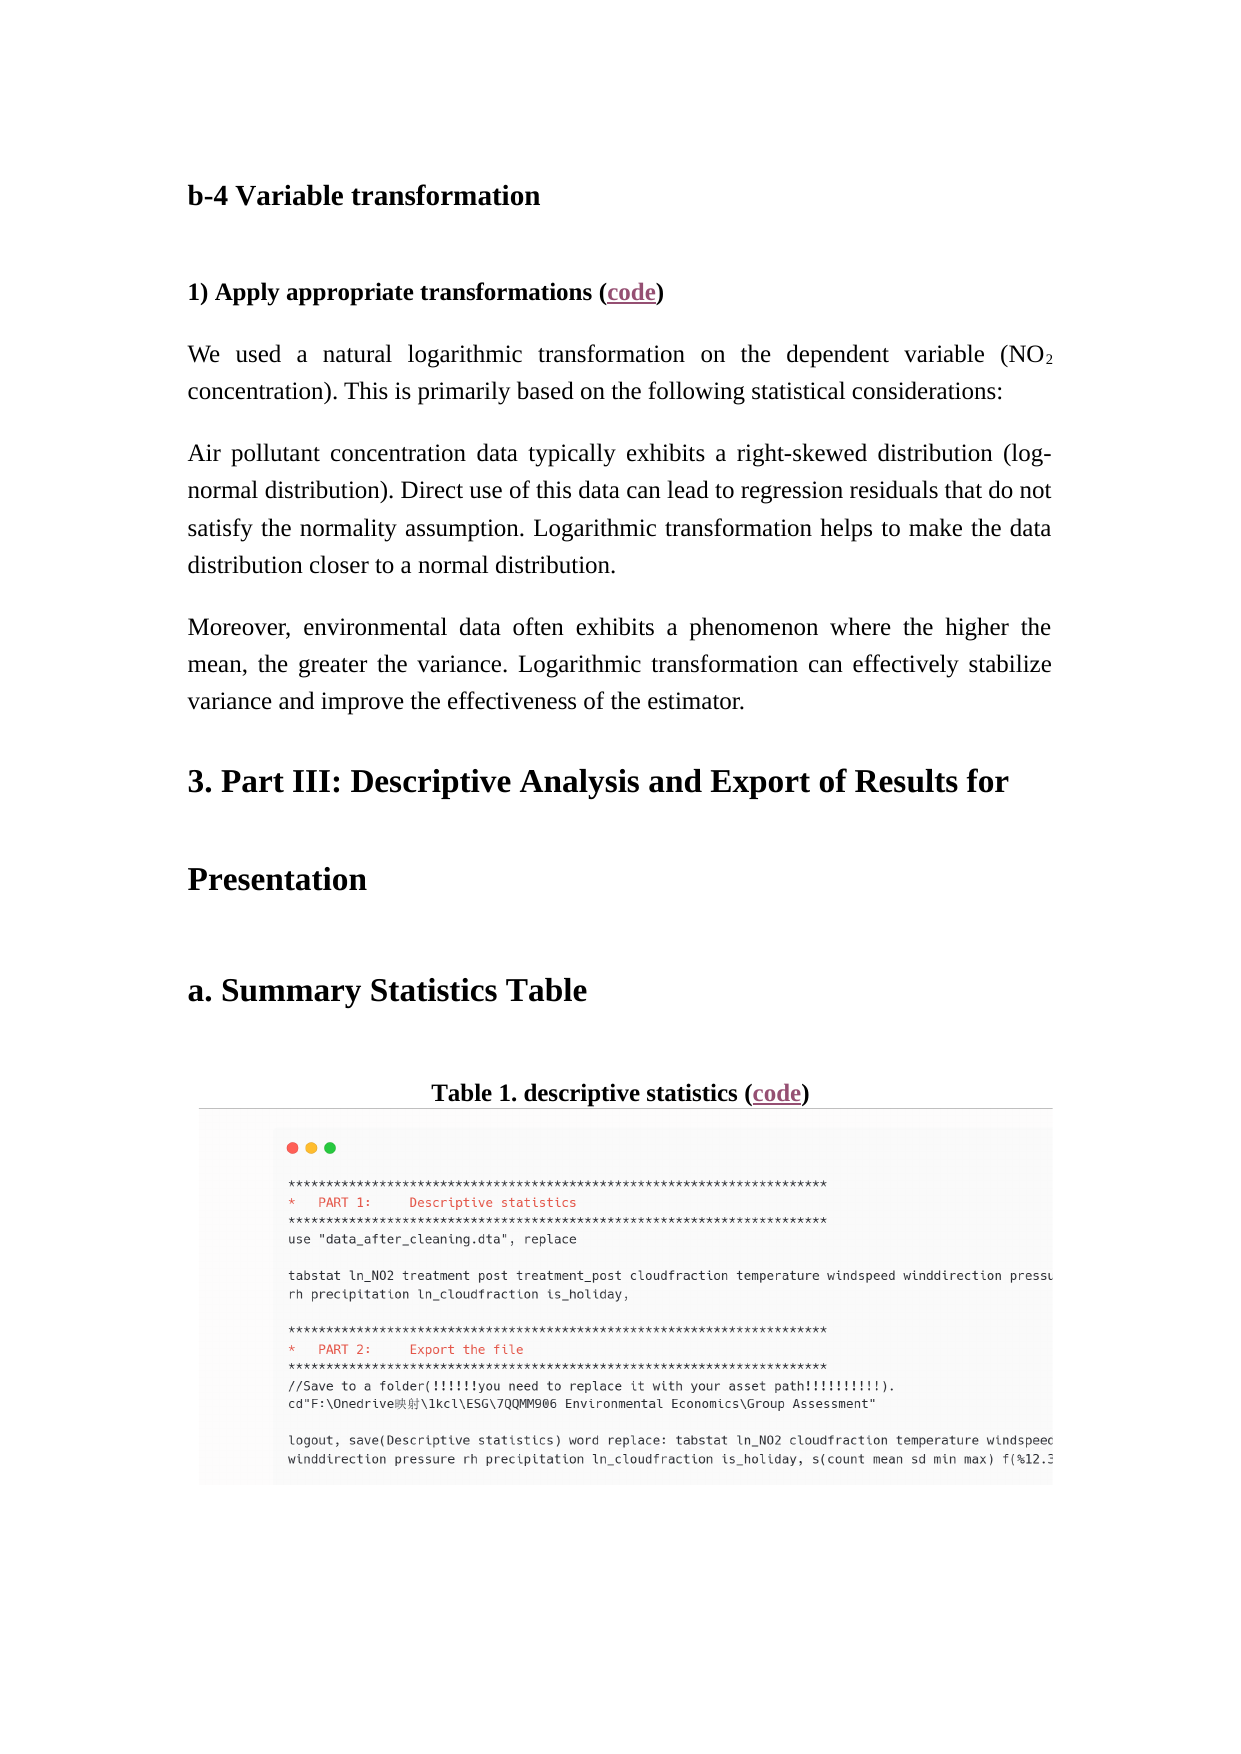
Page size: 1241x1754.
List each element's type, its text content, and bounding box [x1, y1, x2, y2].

text Air pollutant concentration data typically exhibits a right-skewed distribution (log-normal distribution). Direct use of this data can lead to regression residuals that do not satisfy the normality assumption. Logarithmic transformation helps to make the data distribution closer to a normal distribution. [187, 436, 1053, 581]
picture [198, 1108, 1053, 1485]
text Moreover, environmental data often exhibits a phenomenon where the higher the mean, the greater the variance. Logarithmic transformation can effectively stabilize variance and improve the effectiveness of the estimator. [187, 610, 1053, 717]
text 1) Apply appropriate transformations (code) [187, 276, 1053, 308]
subtitle b-4 Variable transformation [187, 162, 1053, 227]
subtitle 3. Part III: Descriptive Analysis and Export of Results for Presentation [187, 748, 1053, 911]
subtitle a. Summary Statistics Table [187, 957, 1053, 1022]
table_header Table 1. descriptive statistics (code) [188, 1076, 1053, 1109]
table_cell [188, 1109, 1053, 1499]
text We used a natural logarithmic transformation on the dependent variable (NO2 concentration). This is primarily based on the following statistical considerations: [187, 337, 1053, 407]
